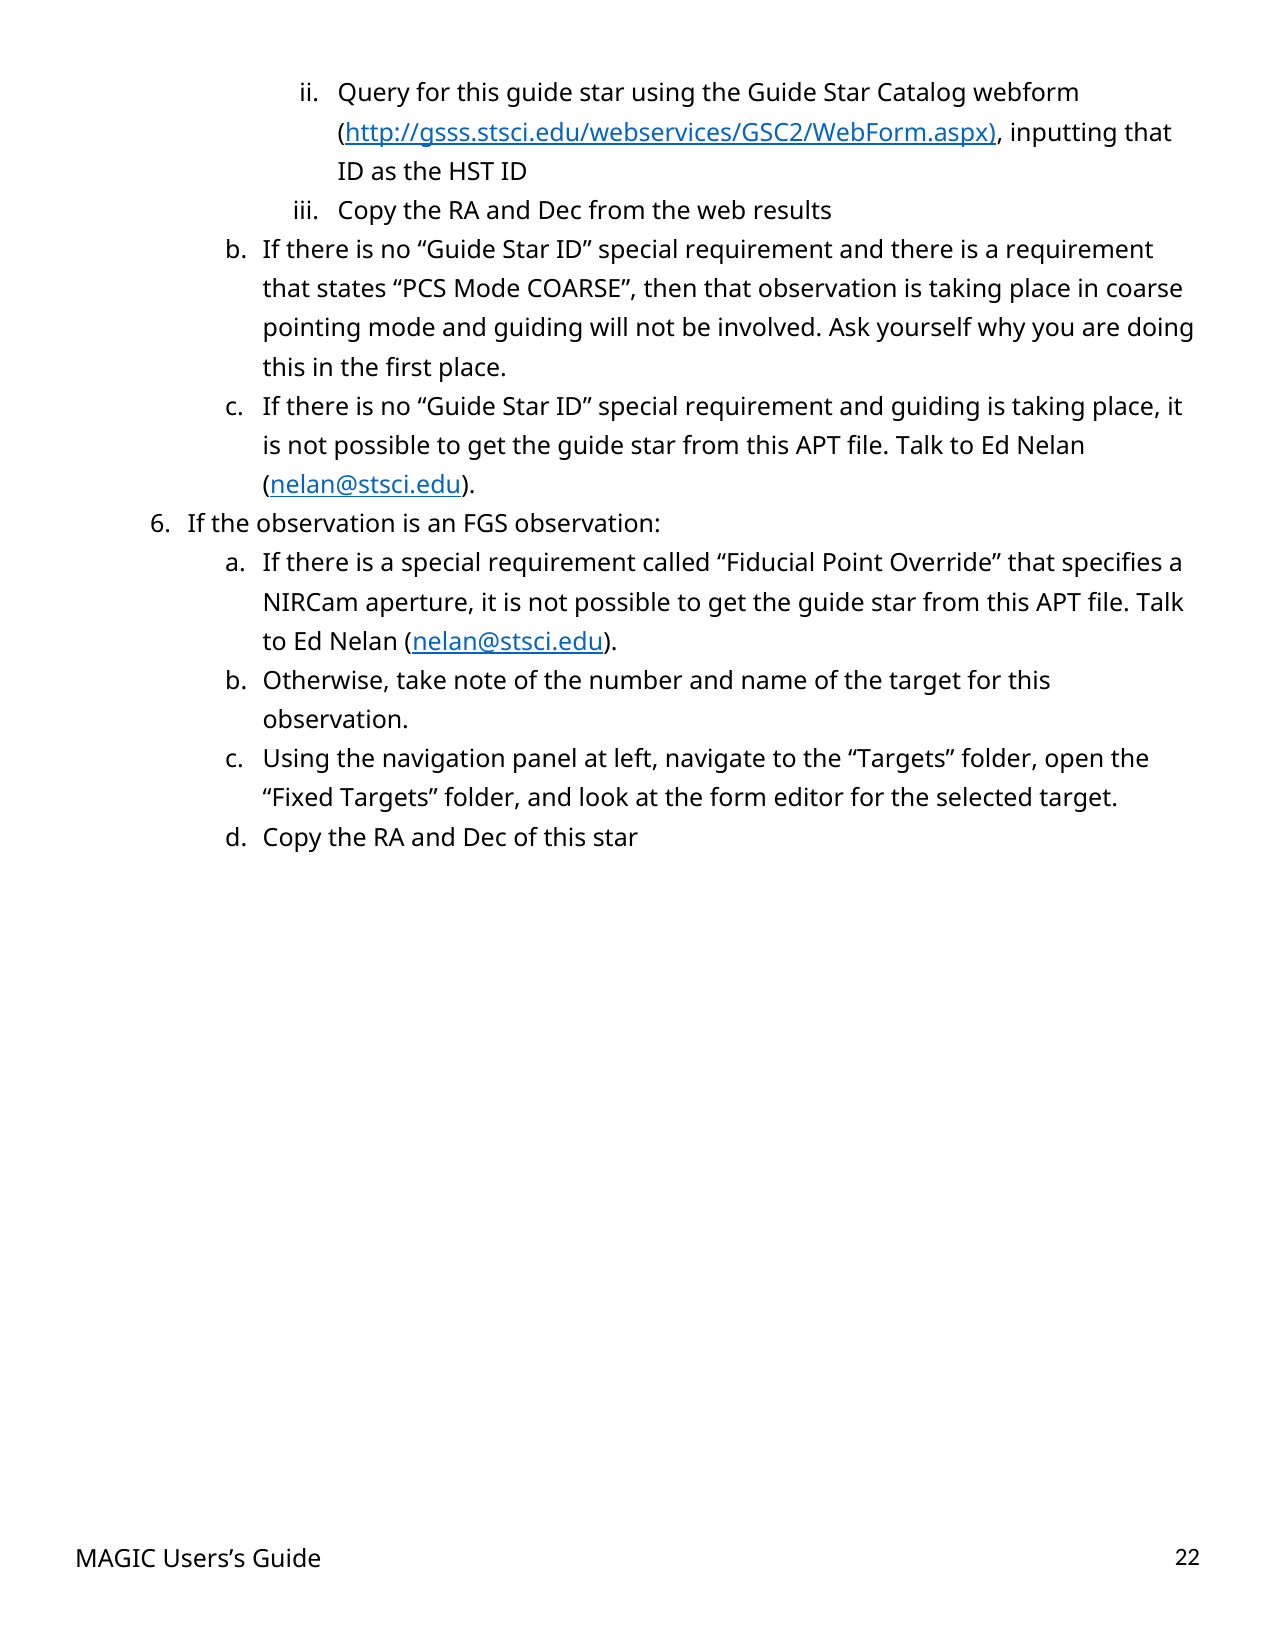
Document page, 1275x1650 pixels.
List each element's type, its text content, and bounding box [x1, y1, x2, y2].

list If there is a special requirement called “Fiducial Point Override” that specifies a NIRCam aperture, it is not possible to get the guide star from this APT file. Talk to Ed Nelan (nelan@stsci.edu). [225, 545, 1200, 657]
list If there is no “Guide Star ID” special requirement and guiding is taking place, it is not possible to get the guide star from this APT file. Talk to Ed Nelan (nelan@stsci.edu). [225, 388, 1200, 501]
list If there is no “Guide Star ID” special requirement and there is a requirement that states “PCS Mode COARSE”, then that observation is taking place in coarse pointing mode and guiding will not be involved. Ask yourself why you are doing this in the first place. [225, 232, 1200, 383]
list Copy the RA and Dec from the web results [319, 192, 1200, 227]
list Query for this guide star using the Guide Star Catalog webform (http://gsss.stsci.edu/webservices/GSC2/WebForm.aspx), inputting that ID as the HST ID [319, 75, 1200, 187]
list Using the navigation panel at left, navigate to the “Targets” folder, open the “Fixed Targets” folder, and look at the form editor for the selected target. [225, 741, 1200, 814]
list Copy the RA and Dec of this star [225, 819, 1200, 853]
list Otherwise, take note of the number and name of the target for this observation. [225, 662, 1200, 736]
list If the observation is an FGS observation: [150, 506, 1200, 540]
